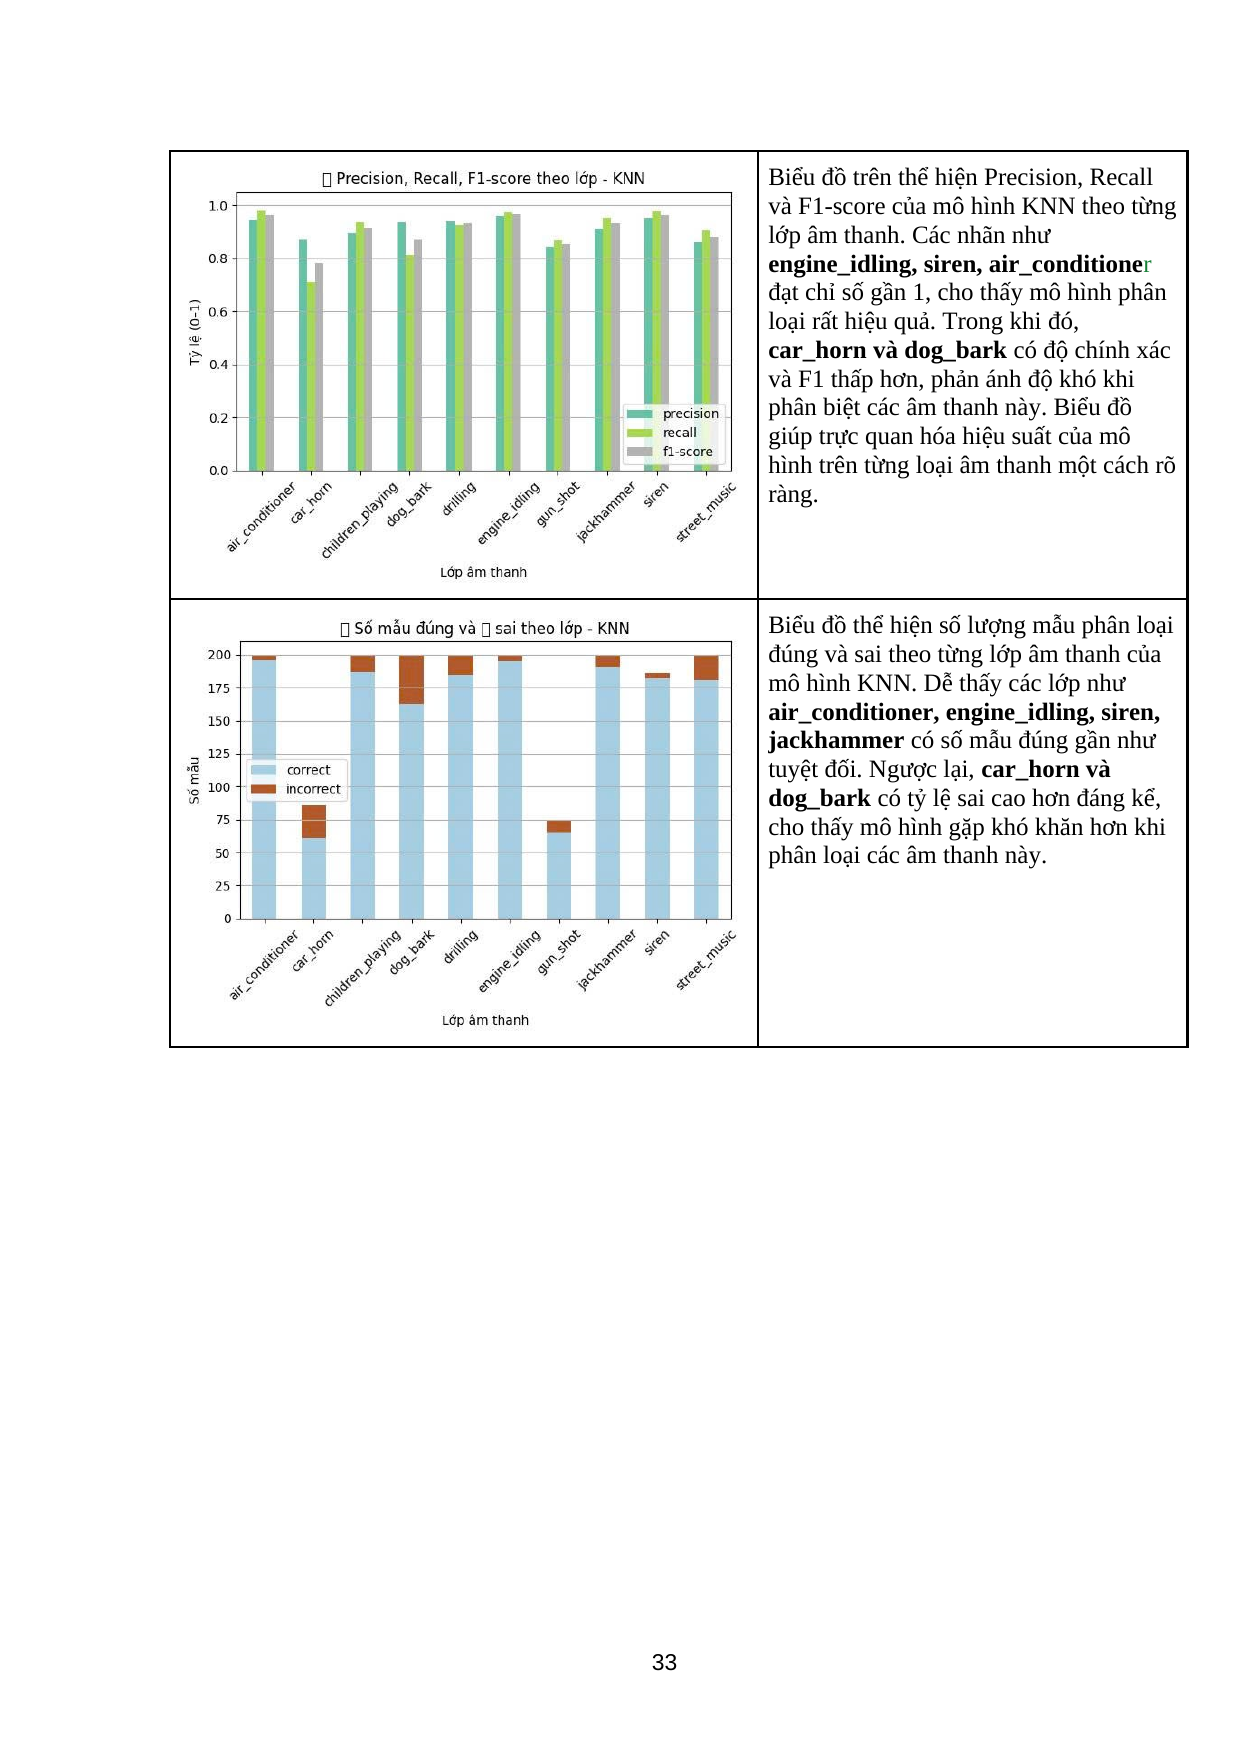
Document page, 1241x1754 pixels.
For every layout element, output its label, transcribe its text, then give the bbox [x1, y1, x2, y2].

picture [180, 610, 747, 1036]
table_cell Biểu đồ trên thể hiện Precision, Recall và F1-score của mô hình KNN theo từng lớp âm thanh. Các nhãn như engine_idling, siren, air_conditioner đạt chỉ số gần 1, cho thấy mô hình phân loại rất hiệu quả. Trong khi đó, car_horn và dog_bark có độ chính xác và F1 thấp hơn, phản ánh độ khó khi phân biệt các âm thanh này. Biểu đồ giúp trực quan hóa hiệu suất của mô hình trên từng loại âm thanh một cách rõ ràng. [759, 152, 1186, 598]
table_cell [171, 152, 757, 598]
table_cell [171, 600, 757, 1046]
table_cell Biểu đồ thể hiện số lượng mẫu phân loại đúng và sai theo từng lớp âm thanh của mô hình KNN. Dễ thấy các lớp như air_conditioner, engine_idling, siren, jackhammer có số mẫu đúng gần như tuyệt đối. Ngược lại, car_horn và dog_bark có tỷ lệ sai cao hơn đáng kể, cho thấy mô hình gặp khó khăn hơn khi phân loại các âm thanh này. [759, 600, 1186, 1046]
picture [180, 162, 747, 588]
